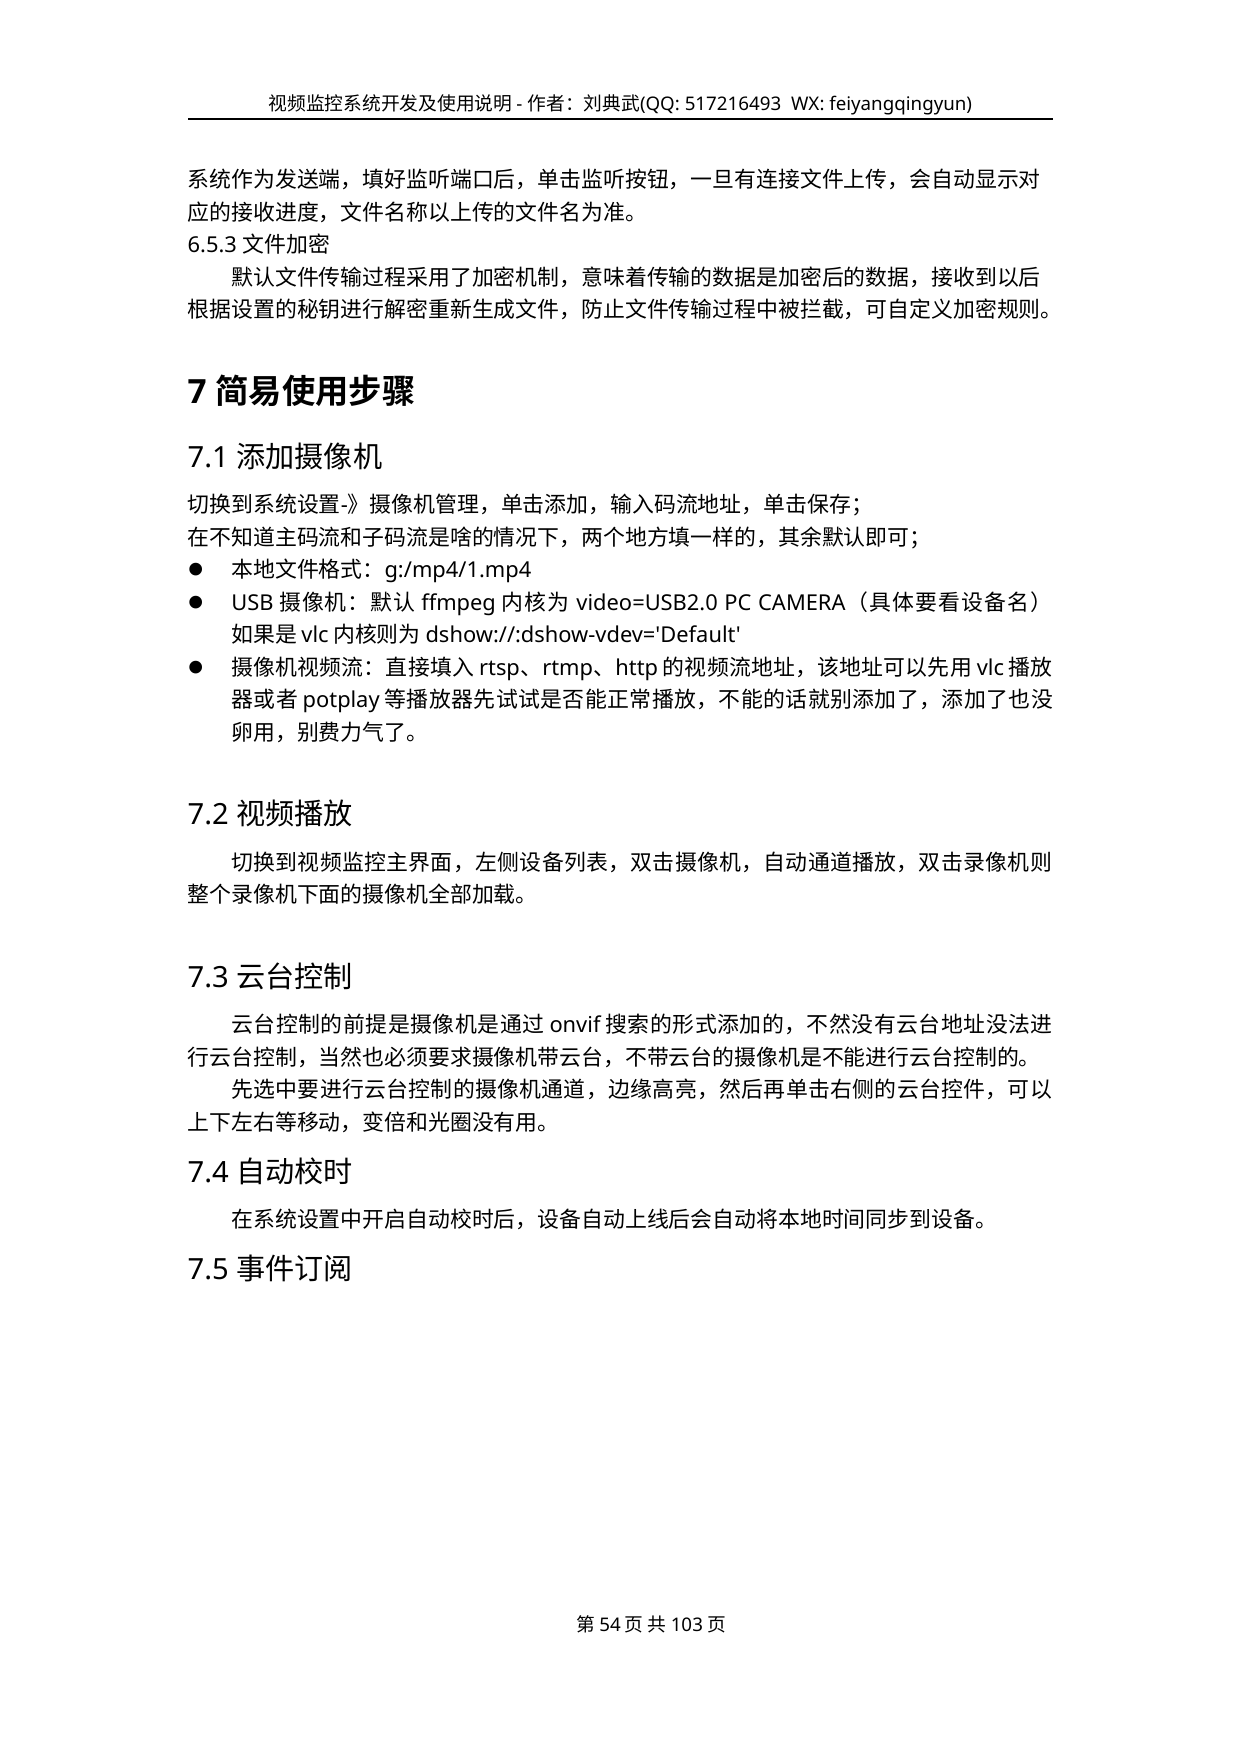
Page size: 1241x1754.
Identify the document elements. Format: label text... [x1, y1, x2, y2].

text 7.1 添加摄像机 [187, 422, 1053, 487]
text 先选中要进行云台控制的摄像机通道，边缘高亮，然后再单击右侧的云台控件，可以上下左右等移动，变倍和光圈没有用。 [187, 1072, 1053, 1137]
text 7.5 事件订阅 [187, 1234, 1053, 1299]
text 在系统设置中开启自动校时后，设备自动上线后会自动将本地时间同步到设备。 [187, 1202, 1053, 1234]
list USB摄像机：默认ffmpeg内核为 video=USB2.0 PC CAMERA（具体要看设备名） 如果是vlc内核则为 dshow://:dshow-vdev='Default' [187, 584, 1053, 649]
text 7.3 云台控制 [187, 942, 1053, 1007]
text 在不知道主码流和子码流是啥的情况下，两个地方填一样的，其余默认即可； [187, 519, 1053, 552]
text 6.5.3 文件加密 [187, 227, 1053, 259]
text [187, 162, 1053, 227]
text 默认文件传输过程采用了加密机制，意味着传输的数据是加密后的数据，接收到以后根据设置的秘钥进行解密重新生成文件，防止文件传输过程中被拦截，可自定义加密规则。 [187, 259, 1053, 324]
list 摄像机视频流：直接填入rtsp、rtmp、http的视频流地址，该地址可以先用vlc播放器或者potplay等播放器先试试是否能正常播放，不能的话就别添加了，添加了也没卵用，别费力气了。 [187, 649, 1053, 747]
text 云台控制的前提是摄像机是通过onvif搜索的形式添加的，不然没有云台地址没法进行云台控制，当然也必须要求摄像机带云台，不带云台的摄像机是不能进行云台控制的。 [187, 1007, 1053, 1072]
text 切换到视频监控主界面，左侧设备列表，双击摄像机，自动通道播放，双击录像机则整个录像机下面的摄像机全部加载。 [187, 844, 1053, 909]
text 7.2 视频播放 [187, 779, 1053, 844]
text 7 简易使用步骤 [187, 357, 1053, 422]
list 本地文件格式：g:/mp4/1.mp4 [187, 552, 1053, 584]
text 切换到系统设置-》摄像机管理，单击添加，输入码流地址，单击保存； [187, 487, 1053, 519]
text 7.4 自动校时 [187, 1137, 1053, 1202]
